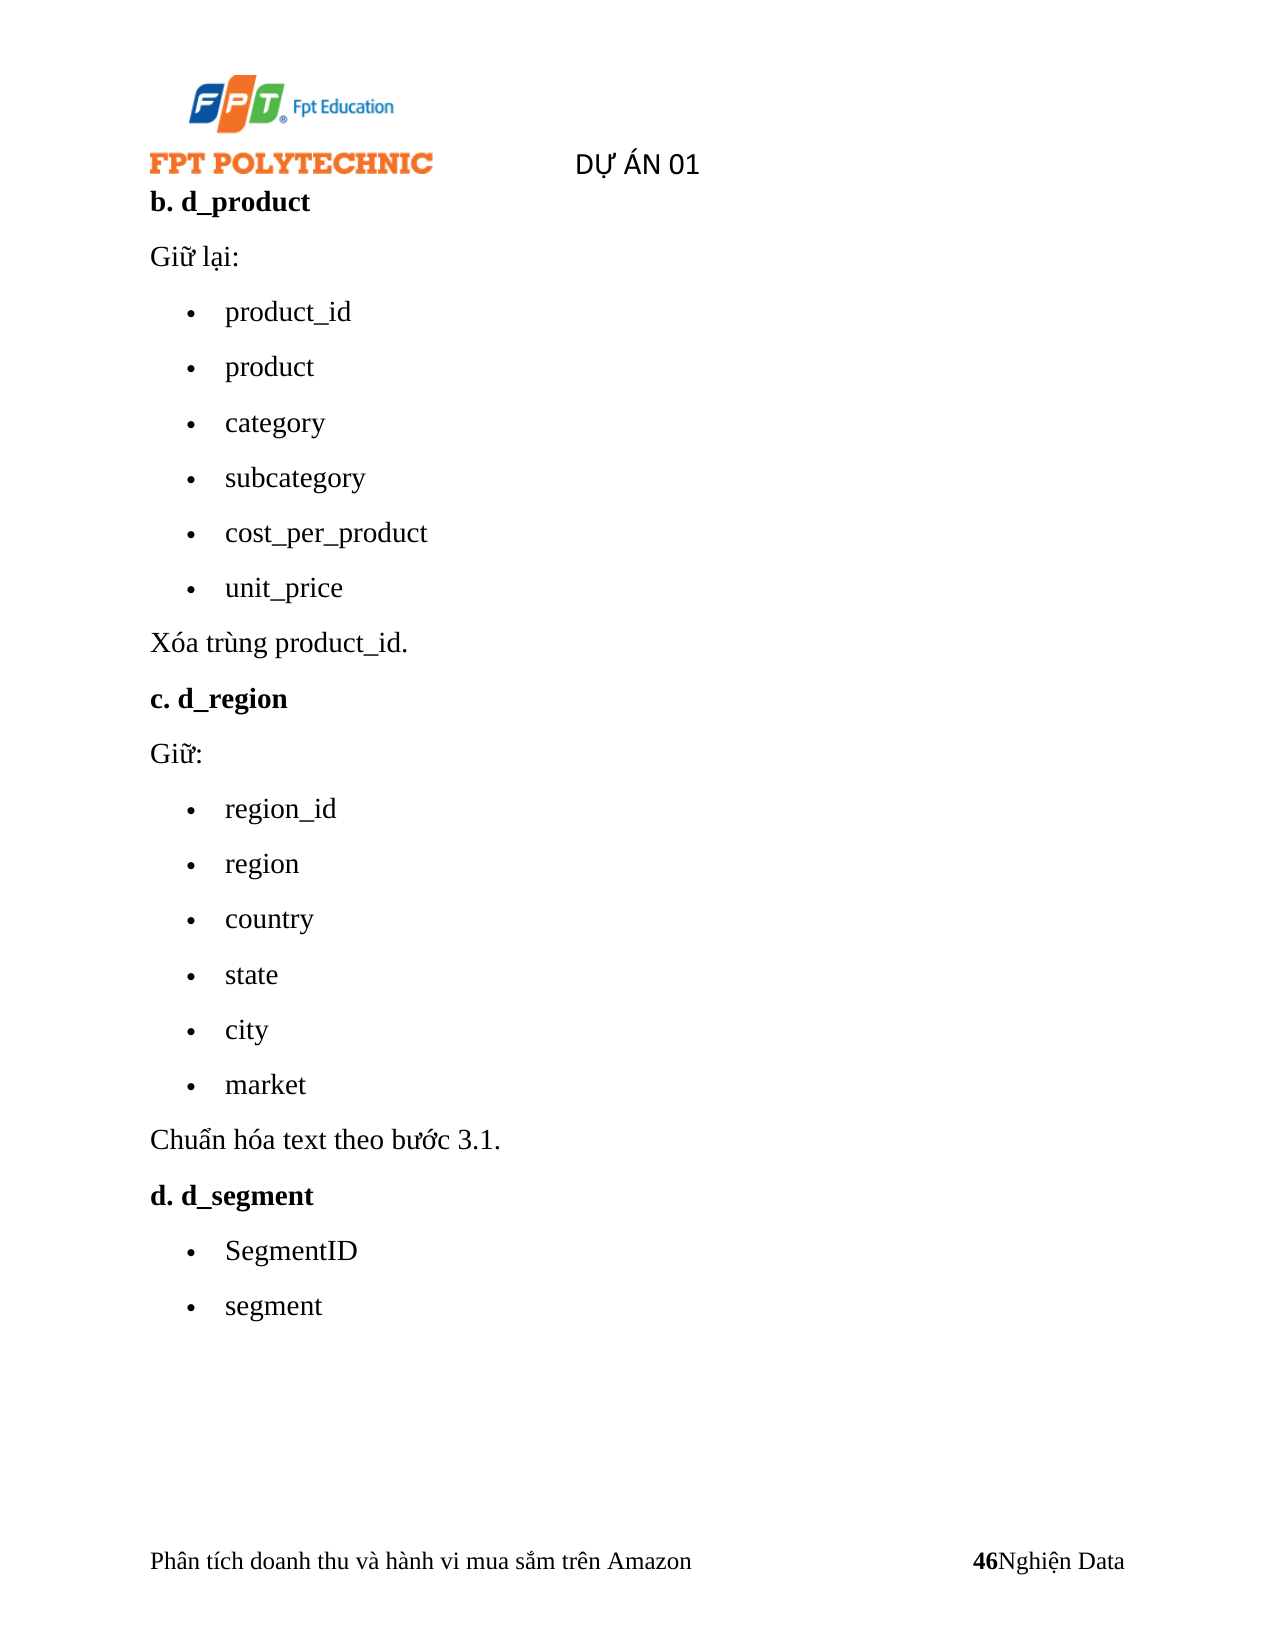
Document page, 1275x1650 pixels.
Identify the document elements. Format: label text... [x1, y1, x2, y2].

list country [187, 902, 1125, 935]
text c. d_region [150, 681, 1125, 714]
list product [187, 349, 1125, 383]
text Xóa trùng product_id. [150, 626, 1125, 659]
list category [187, 405, 1125, 438]
list subcategory [187, 460, 1125, 493]
list state [187, 957, 1125, 990]
text d. d_segment [150, 1178, 1125, 1211]
list product_id [187, 294, 1125, 328]
text b. d_product [150, 184, 1125, 217]
list region_id [187, 791, 1125, 825]
list region [187, 846, 1125, 880]
text Giữ lại: [150, 239, 1125, 273]
list unit_price [187, 570, 1125, 604]
picture [150, 75, 436, 174]
list SegmentID [187, 1233, 1125, 1266]
list cost_per_product [187, 515, 1125, 549]
text Giữ: [150, 736, 1125, 769]
list city [187, 1012, 1125, 1046]
list market [187, 1067, 1125, 1101]
text Chuẩn hóa text theo bước 3.1. [150, 1122, 1125, 1156]
list segment [187, 1288, 1125, 1322]
